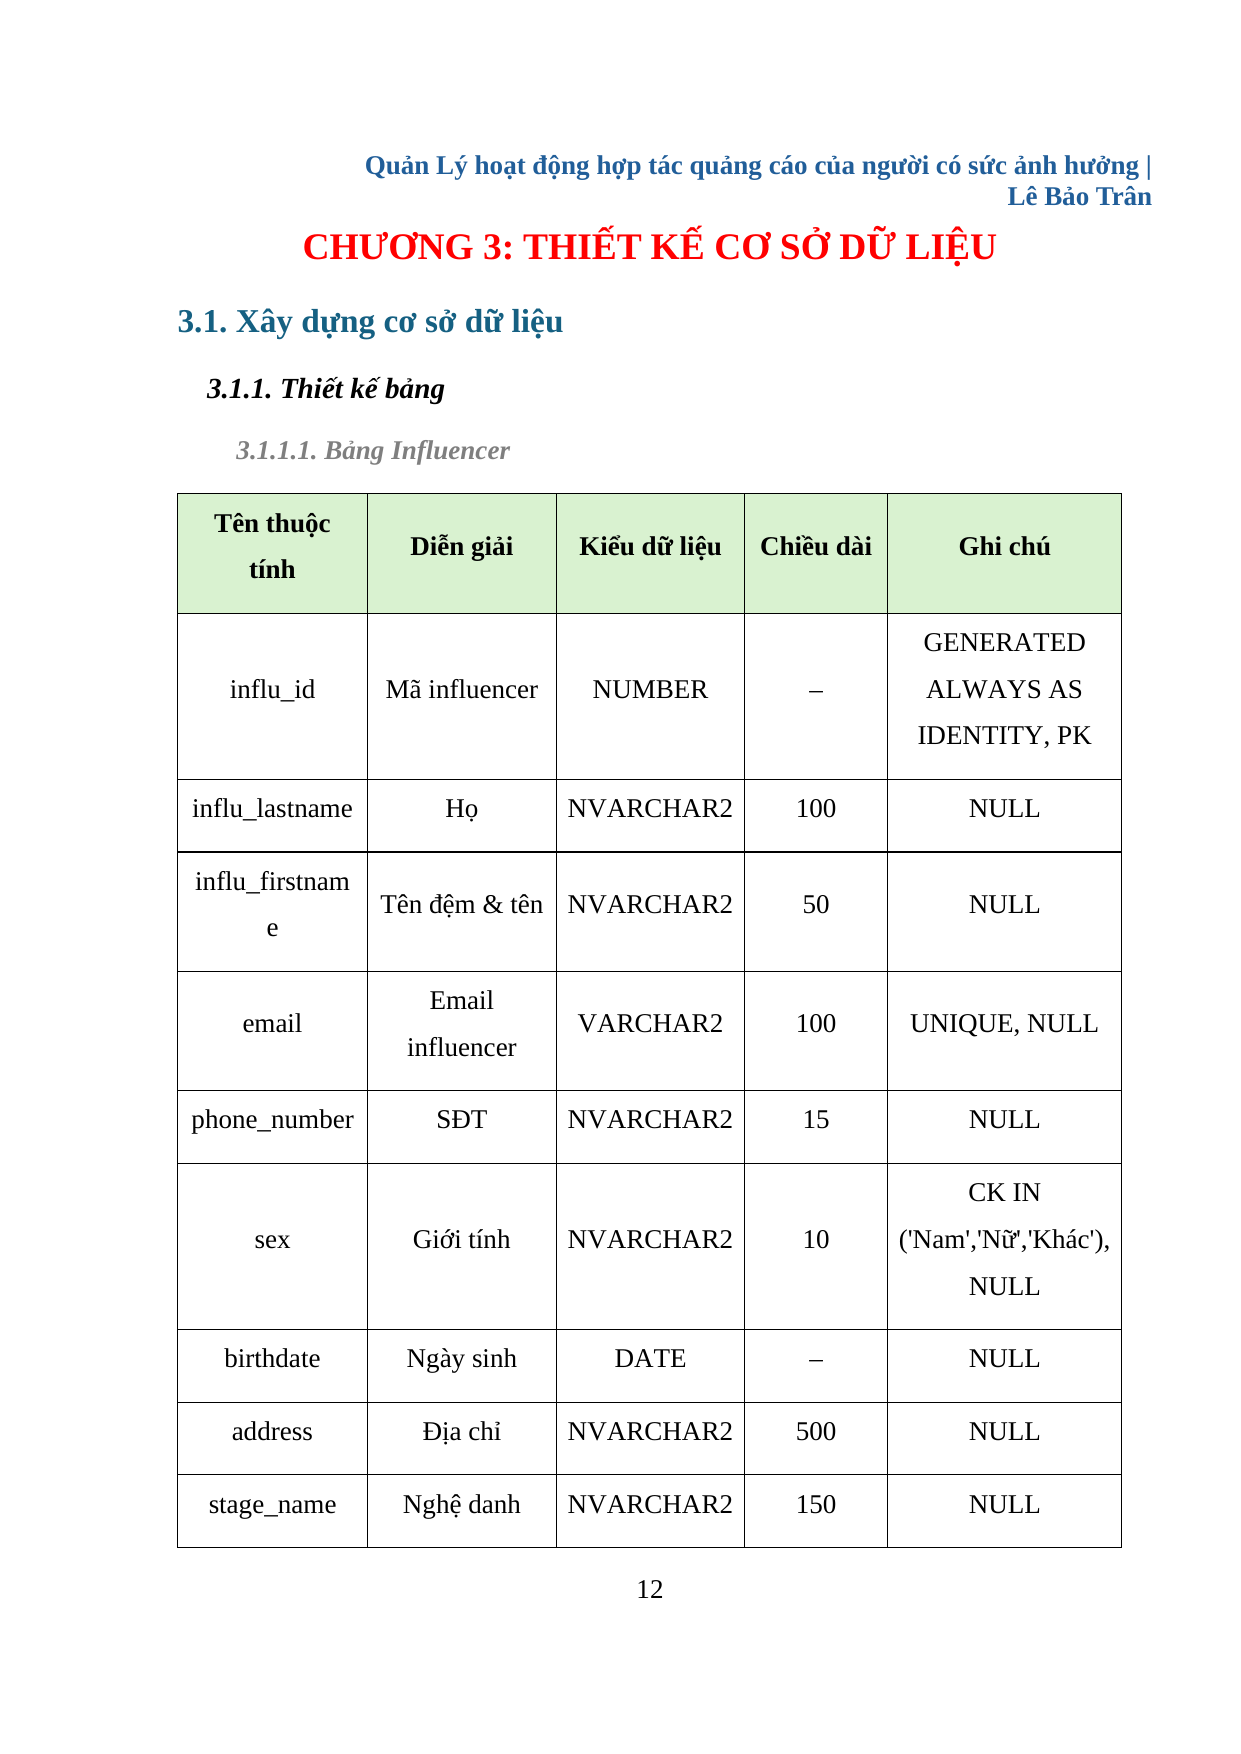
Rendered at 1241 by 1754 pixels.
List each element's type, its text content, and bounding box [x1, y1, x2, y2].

table_cell NVARCHAR2 [557, 1475, 744, 1547]
table_cell CK IN ('Nam','Nữ','Khác'), NULL [888, 1164, 1121, 1329]
table_cell 10 [745, 1164, 887, 1329]
table_cell NULL [888, 1403, 1121, 1474]
table_cell NVARCHAR2 [557, 1164, 744, 1329]
table_cell – [745, 1330, 887, 1402]
table_cell address [178, 1403, 367, 1474]
table_cell Mã influencer [368, 614, 556, 779]
table_cell NVARCHAR2 [557, 853, 744, 971]
table_cell influ_id [178, 614, 367, 779]
table_cell phone_number [178, 1091, 367, 1163]
table_cell influ_firstname [178, 853, 367, 971]
table_cell stage_name [178, 1475, 367, 1547]
table_cell 150 [745, 1475, 887, 1547]
table_cell birthdate [178, 1330, 367, 1402]
table_cell Email influencer [368, 972, 556, 1090]
table_cell 100 [745, 780, 887, 851]
table_cell Tên đệm & tên [368, 853, 556, 971]
subtitle 3.1. Xây dựng cơ sở dữ liệu [177, 301, 1122, 339]
table_cell 500 [745, 1403, 887, 1474]
table_cell Giới tính [368, 1164, 556, 1329]
table_cell 100 [745, 972, 887, 1090]
table_cell Họ [368, 780, 556, 851]
subtitle CHƯƠNG 3: THIẾT KẾ CƠ SỞ DỮ LIỆU [177, 224, 1122, 267]
table_header Diễn giải [368, 494, 556, 613]
table_cell NULL [888, 1330, 1121, 1402]
table_cell DATE [557, 1330, 744, 1402]
table_cell 50 [745, 853, 887, 971]
table_cell Địa chỉ [368, 1403, 556, 1474]
table_header Ghi chú [888, 494, 1121, 613]
table_cell 15 [745, 1091, 887, 1163]
table_cell SĐT [368, 1091, 556, 1163]
table_cell NVARCHAR2 [557, 1091, 744, 1163]
table_cell NVARCHAR2 [557, 780, 744, 851]
table_cell – [745, 614, 887, 779]
table_header Chiều dài [745, 494, 887, 613]
table_cell NUMBER [557, 614, 744, 779]
table_cell Ngày sinh [368, 1330, 556, 1402]
table_header Kiểu dữ liệu [557, 494, 744, 613]
table_cell NVARCHAR2 [557, 1403, 744, 1474]
table_cell influ_lastname [178, 780, 367, 851]
table_cell VARCHAR2 [557, 972, 744, 1090]
table_cell NULL [888, 1091, 1121, 1163]
table_cell NULL [888, 780, 1121, 851]
table_header Tên thuộc tính [178, 494, 367, 613]
table_cell email [178, 972, 367, 1090]
subtitle 3.1.1. Thiết kế bảng [207, 371, 1122, 405]
table_cell Nghệ danh [368, 1475, 556, 1547]
table_cell UNIQUE, NULL [888, 972, 1121, 1090]
table_cell sex [178, 1164, 367, 1329]
table_cell NULL [888, 853, 1121, 971]
table_cell GENERATED ALWAYS AS IDENTITY, PK [888, 614, 1121, 779]
subtitle 3.1.1.1. Bảng Influencer [236, 434, 1122, 465]
table_cell NULL [888, 1475, 1121, 1547]
